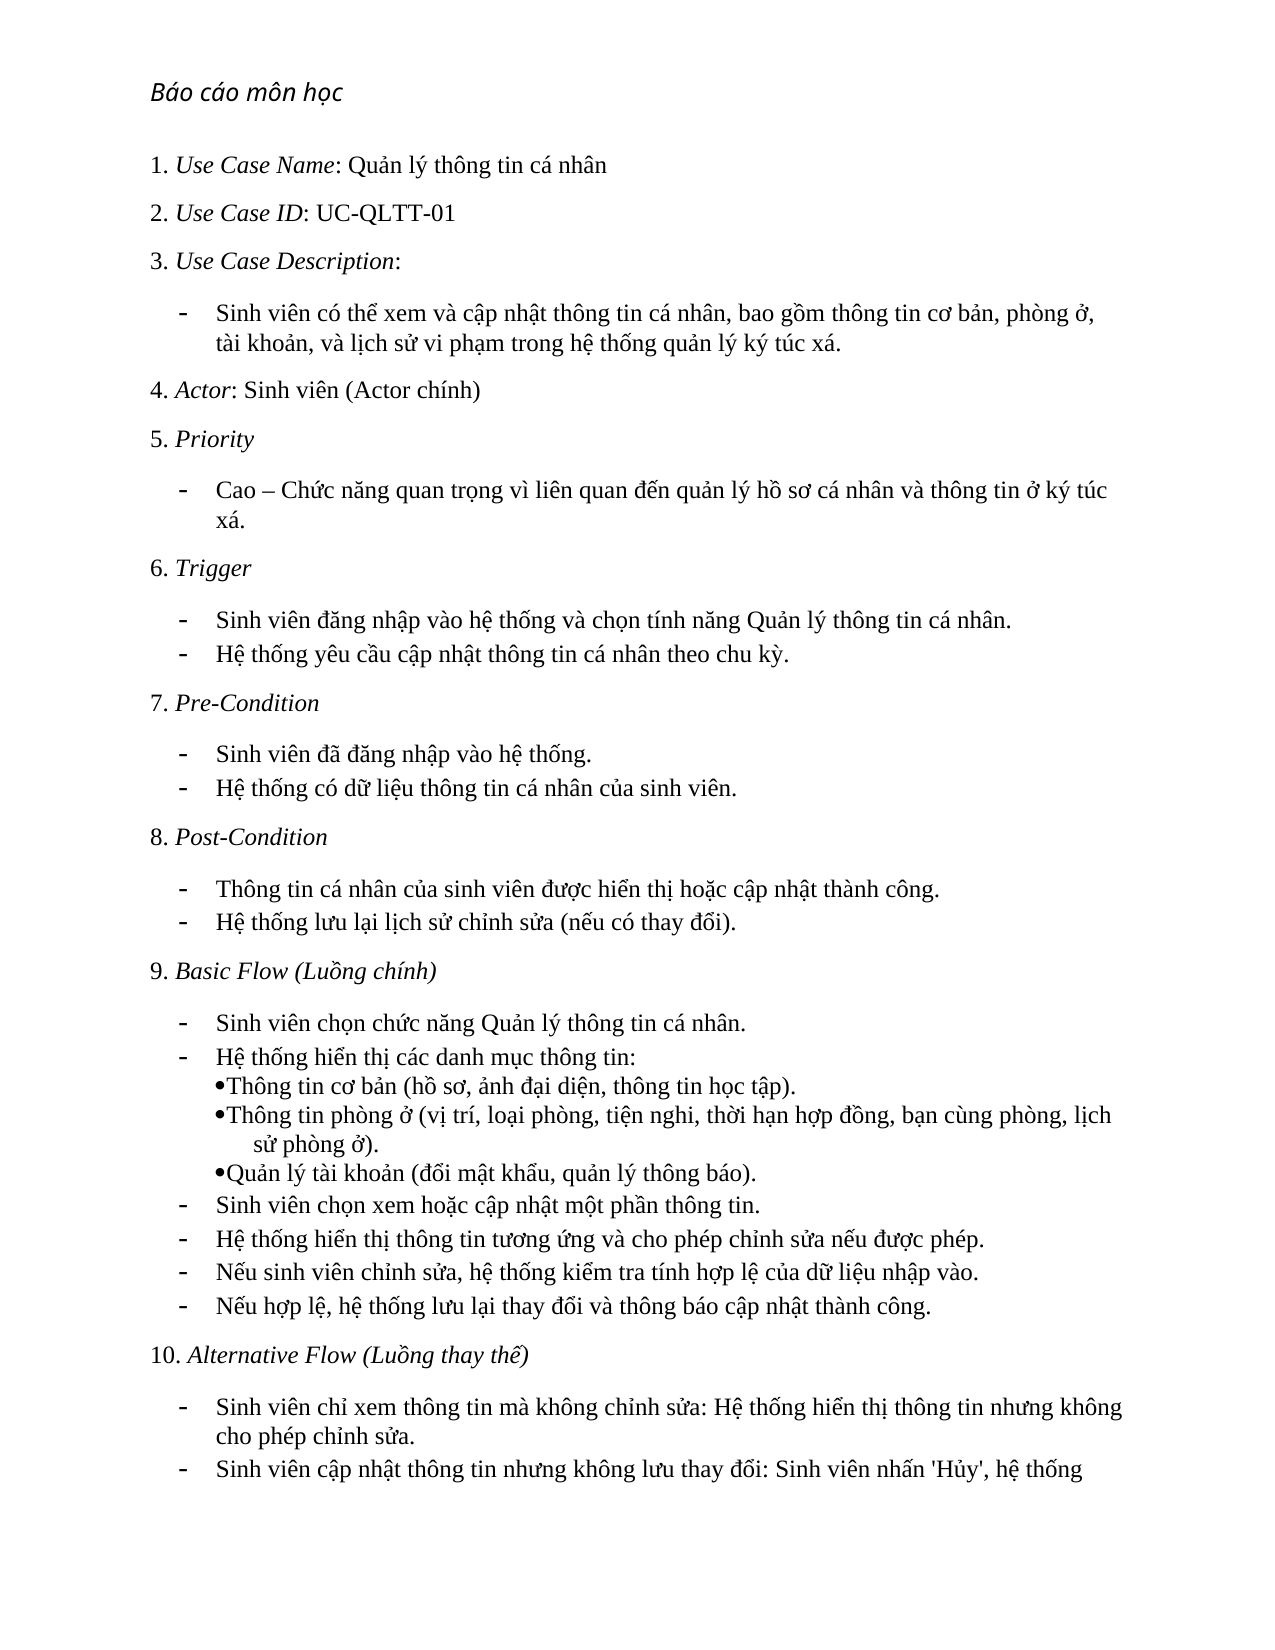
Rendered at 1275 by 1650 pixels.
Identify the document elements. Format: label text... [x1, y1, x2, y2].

list Thông tin cá nhân của sinh viên được hiển thị hoặc cập nhật thành công. [178, 870, 1124, 903]
text 1. Use Case Name: Quản lý thông tin cá nhân [150, 150, 1124, 179]
list Hệ thống yêu cầu cập nhật thông tin cá nhân theo chu kỳ. [178, 635, 1124, 668]
list Hệ thống hiển thị thông tin tương ứng và cho phép chỉnh sửa nếu được phép. [178, 1220, 1124, 1253]
text 3. Use Case Description: [150, 246, 1124, 275]
list Hệ thống hiển thị các danh mục thông tin: [178, 1038, 1124, 1071]
text 5. Priority [150, 424, 1124, 452]
list Quản lý tài khoản (đổi mật khẩu, quản lý thông báo). [216, 1158, 1124, 1186]
list Sinh viên chỉ xem thông tin mà không chỉnh sửa: Hệ thống hiển thị thông tin nhưng không cho phép chỉnh sửa. [178, 1388, 1124, 1450]
text 7. Pre-Condition [150, 688, 1124, 716]
text 4. Actor: Sinh viên (Actor chính) [150, 376, 1124, 404]
list Sinh viên có thể xem và cập nhật thông tin cá nhân, bao gồm thông tin cơ bản, phòng ở, tài khoản, và lịch sử vi phạm trong hệ thống quản lý ký túc xá. [178, 294, 1124, 356]
list Hệ thống lưu lại lịch sử chỉnh sửa (nếu có thay đổi). [178, 903, 1124, 937]
list Thông tin cơ bản (hồ sơ, ảnh đại diện, thông tin học tập). [216, 1071, 1124, 1100]
list Nếu hợp lệ, hệ thống lưu lại thay đổi và thông báo cập nhật thành công. [178, 1287, 1124, 1321]
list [178, 1450, 1124, 1484]
list Sinh viên đăng nhập vào hệ thống và chọn tính năng Quản lý thông tin cá nhân. [178, 601, 1124, 635]
list Sinh viên chọn chức năng Quản lý thông tin cá nhân. [178, 1004, 1124, 1038]
list Sinh viên đã đăng nhập vào hệ thống. [178, 736, 1124, 769]
text 10. Alternative Flow (Luồng thay thế) [150, 1340, 1124, 1369]
list Cao – Chức năng quan trọng vì liên quan đến quản lý hồ sơ cá nhân và thông tin ở ký túc xá. [178, 472, 1124, 534]
text 6. Trigger [150, 553, 1124, 582]
list Hệ thống có dữ liệu thông tin cá nhân của sinh viên. [178, 769, 1124, 803]
list Nếu sinh viên chỉnh sửa, hệ thống kiểm tra tính hợp lệ của dữ liệu nhập vào. [178, 1253, 1124, 1287]
text 2. Use Case ID: UC-QLTT-01 [150, 198, 1124, 227]
text 9. Basic Flow (Luồng chính) [150, 956, 1124, 985]
list Sinh viên chọn xem hoặc cập nhật một phần thông tin. [178, 1186, 1124, 1220]
text 8. Post-Condition [150, 822, 1124, 851]
list Thông tin phòng ở (vị trí, loại phòng, tiện nghi, thời hạn hợp đồng, bạn cùng phòng, lịch sử phòng ở). [216, 1100, 1124, 1158]
